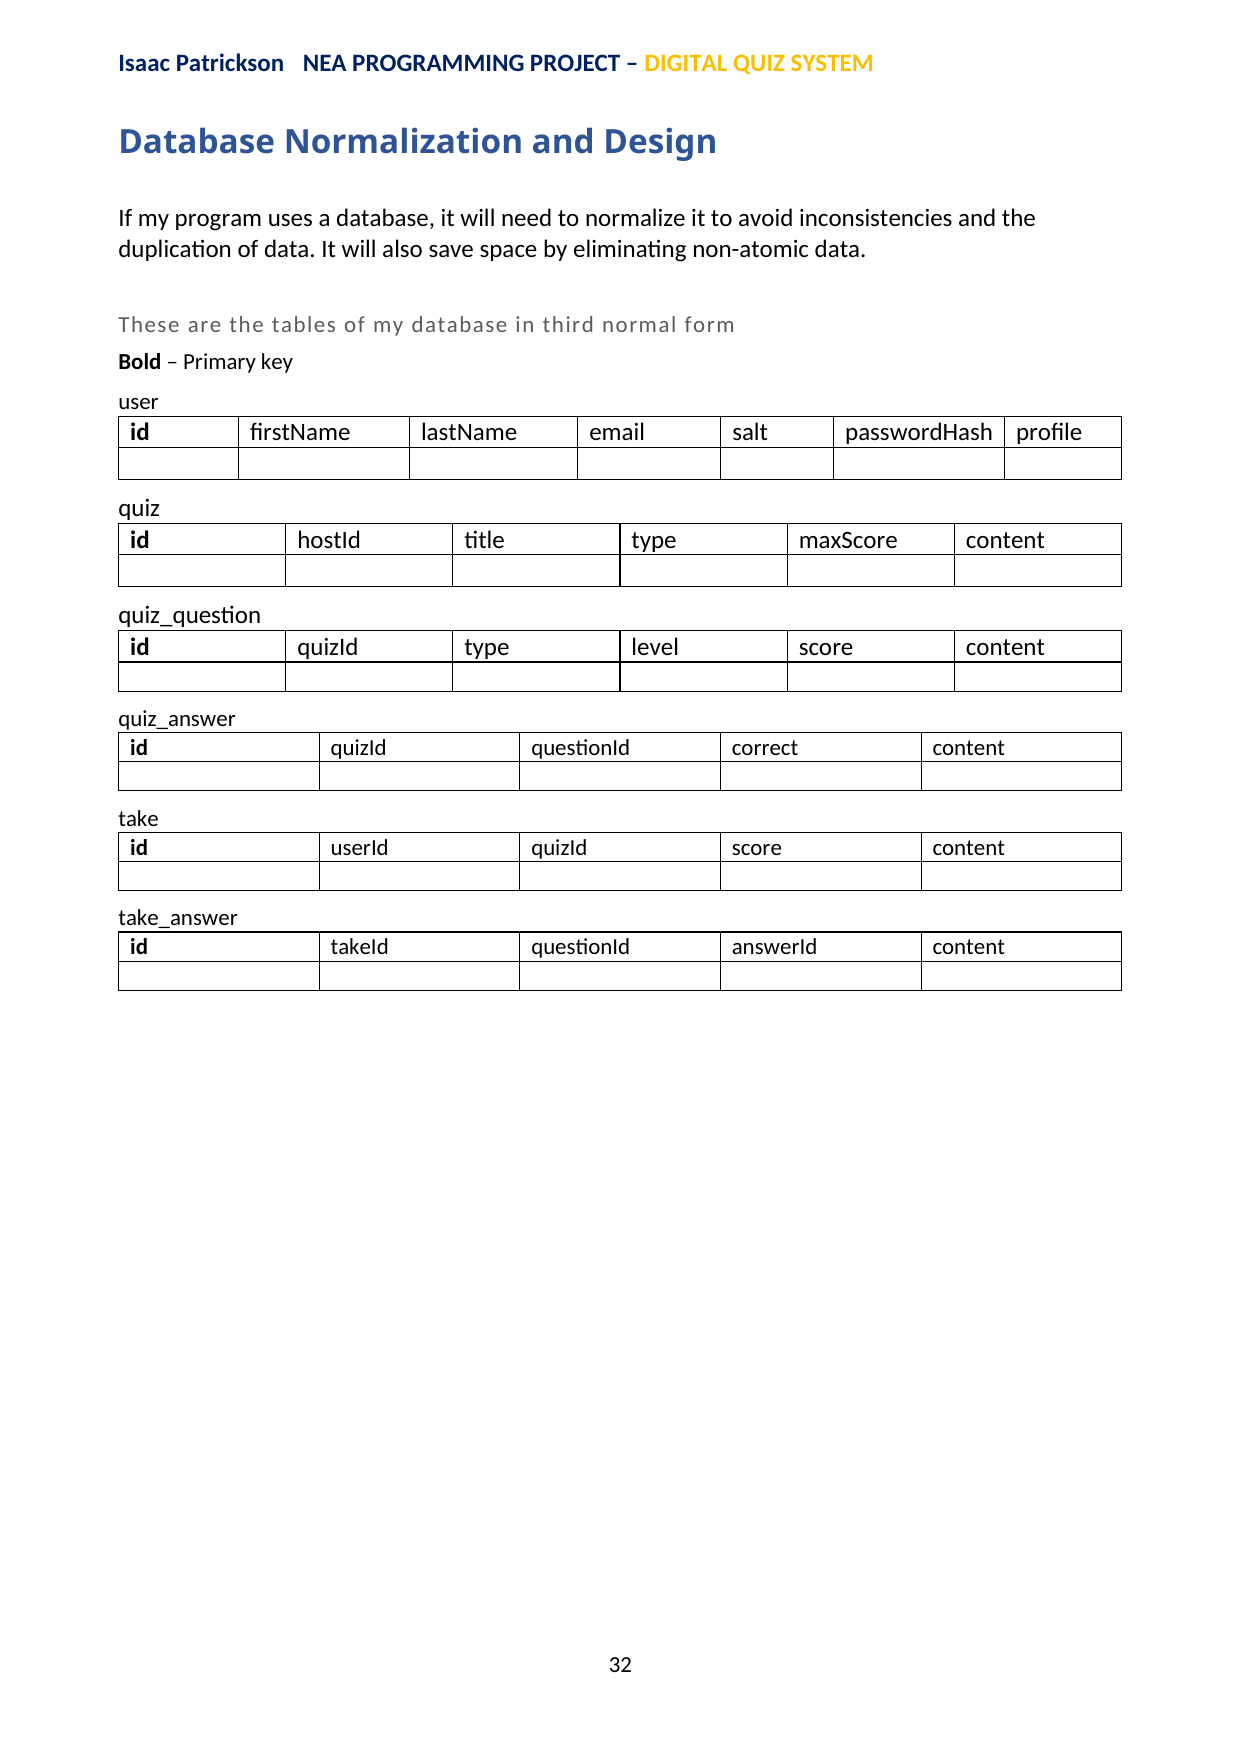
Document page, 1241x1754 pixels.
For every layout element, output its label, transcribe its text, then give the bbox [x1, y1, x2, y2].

table_header takeId [320, 933, 519, 961]
table_cell [320, 962, 519, 989]
table_cell [955, 663, 1121, 691]
table_cell [520, 762, 720, 790]
table_header content [922, 733, 1121, 761]
table_cell [922, 762, 1121, 790]
table_cell [410, 448, 577, 479]
table_header quizId [520, 833, 720, 861]
table_header content [922, 933, 1121, 961]
table_cell [119, 663, 285, 691]
table_cell [286, 663, 452, 691]
text take [118, 804, 1122, 832]
table_header firstName [239, 417, 409, 447]
table_header correct [721, 733, 921, 761]
table_header hostId [286, 524, 452, 554]
table_header quizId [320, 733, 519, 761]
table_cell [453, 555, 619, 586]
table_header maxScore [788, 524, 954, 554]
table_cell [119, 762, 319, 790]
table_cell [239, 448, 409, 479]
table_header id [119, 733, 319, 761]
table_header content [955, 631, 1121, 661]
table_header content [922, 833, 1121, 861]
table_cell [834, 448, 1004, 479]
table_cell [578, 448, 720, 479]
table_header score [788, 631, 954, 661]
table_header quizId [286, 631, 452, 661]
table_cell [721, 862, 921, 890]
table_header id [119, 417, 238, 447]
table_cell [119, 555, 285, 586]
text user [118, 387, 1122, 416]
table_header userId [320, 833, 519, 861]
table_cell [320, 862, 519, 890]
table_header lastName [410, 417, 577, 447]
table_cell [721, 962, 921, 989]
table_header level [621, 631, 787, 661]
table_header id [119, 524, 285, 554]
subtitle Database Normalization and Design [118, 118, 1122, 163]
table_cell [520, 862, 720, 890]
table_header profile [1005, 417, 1121, 447]
table_cell [788, 555, 954, 586]
table_cell [621, 663, 787, 691]
table_cell [119, 862, 319, 890]
table_cell [520, 962, 720, 989]
table_header id [119, 833, 319, 861]
table_cell [320, 762, 519, 790]
table_cell [922, 862, 1121, 890]
table_header score [721, 833, 921, 861]
table_header salt [721, 417, 833, 447]
table_cell [1005, 448, 1121, 479]
table_header answerId [721, 933, 921, 961]
table_cell [955, 555, 1121, 586]
table_header title [453, 524, 619, 554]
table_header id [119, 631, 285, 661]
table_header id [119, 933, 319, 961]
table_cell [286, 555, 452, 586]
text quiz_answer [118, 704, 1122, 732]
table_cell [721, 448, 833, 479]
text quiz_question [118, 599, 1122, 630]
table_header type [453, 631, 619, 661]
table_header email [578, 417, 720, 447]
table_header questionId [520, 733, 720, 761]
table_cell [922, 962, 1121, 989]
table_cell [119, 962, 319, 989]
subtitle These are the tables of my database in third normal form [118, 311, 1122, 339]
text take_answer [118, 903, 1122, 931]
table_cell [788, 663, 954, 691]
table_cell [721, 762, 921, 790]
table_header questionId [520, 933, 720, 961]
table_cell [119, 448, 238, 479]
table_cell [453, 663, 619, 691]
table_cell [621, 555, 787, 586]
table_header passwordHash [834, 417, 1004, 447]
text quiz [118, 492, 1122, 523]
text If my program uses a database, it will need to normalize it to avoid inconsistencies and the duplication of data. It will also save space by eliminating non-atomic data. [118, 202, 1122, 263]
table_header content [955, 524, 1121, 554]
text Bold – Primary key [118, 347, 1122, 375]
table_header type [621, 524, 787, 554]
